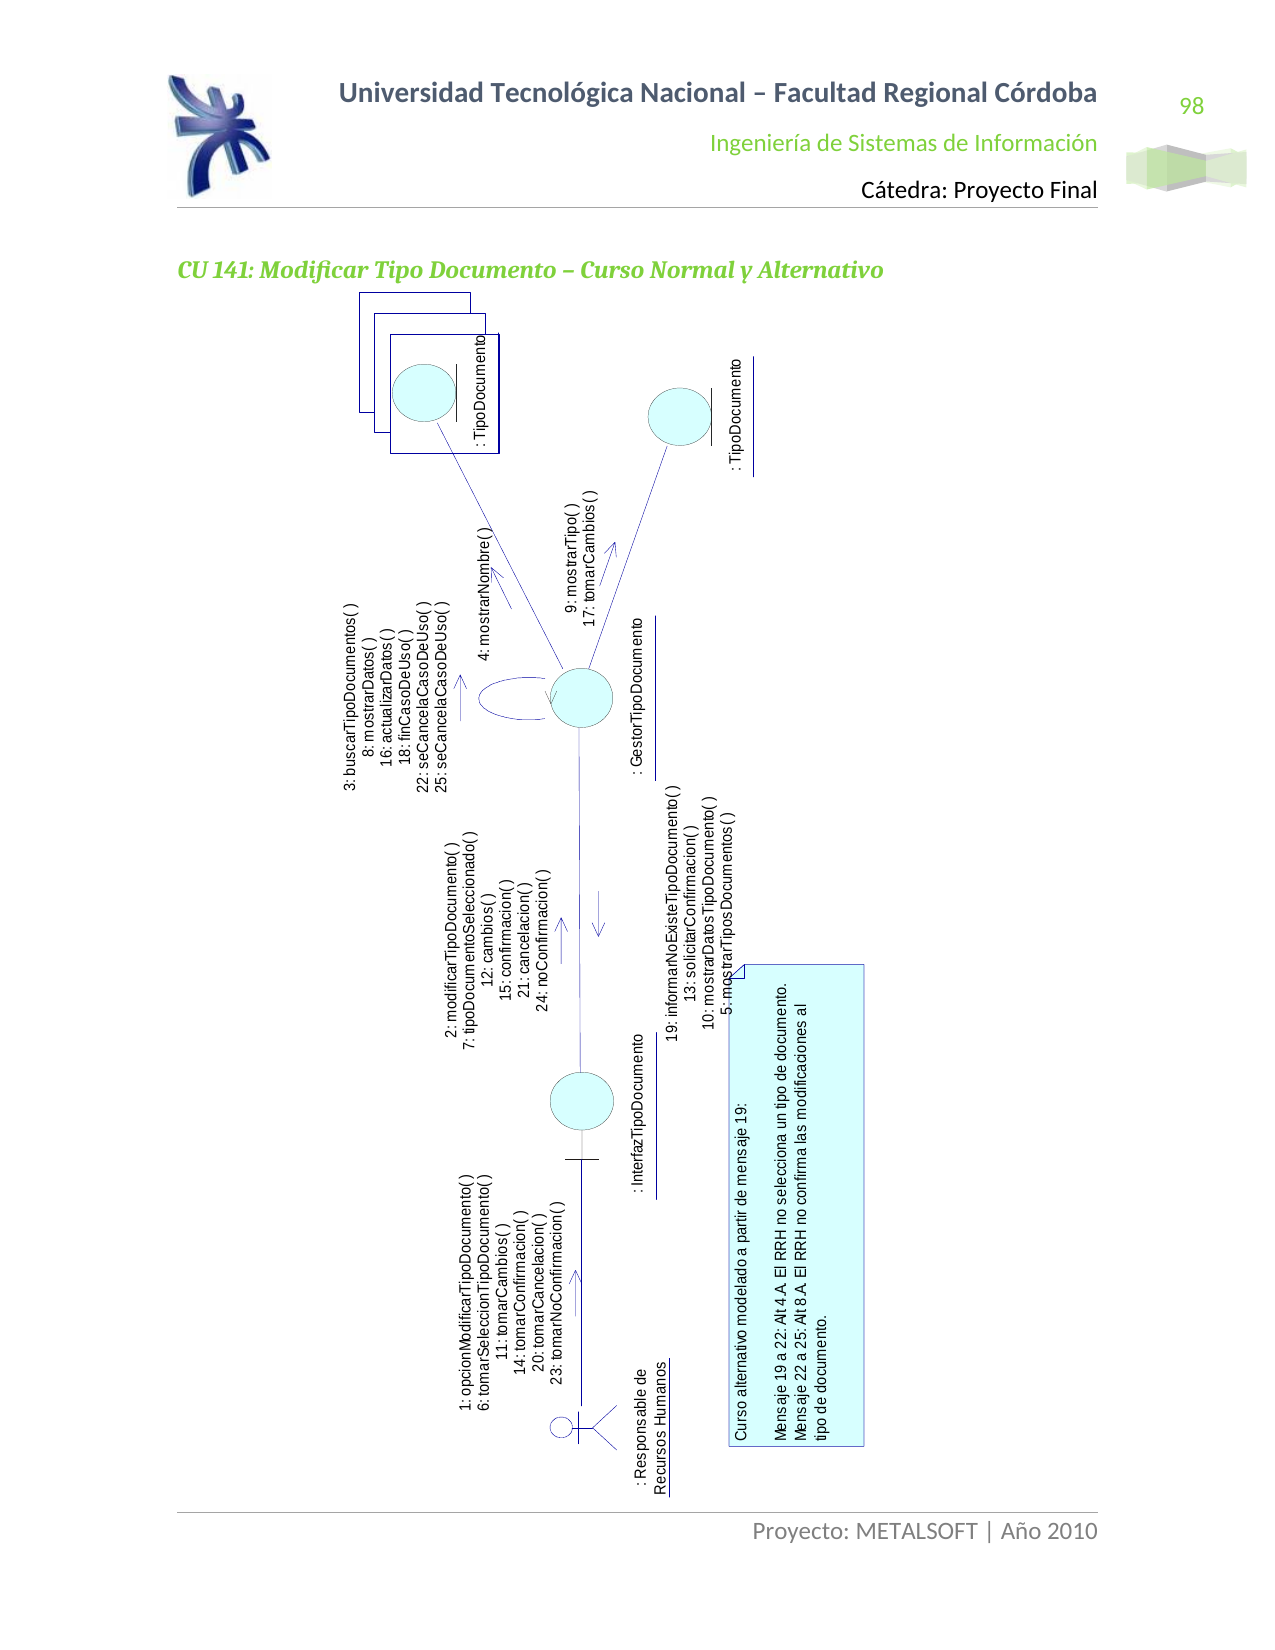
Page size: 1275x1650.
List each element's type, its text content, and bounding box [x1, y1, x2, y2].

picture [167, 74, 272, 199]
text CU 141: Modificar Tipo Documento – Curso Normal y Alternativo [177, 256, 1098, 284]
